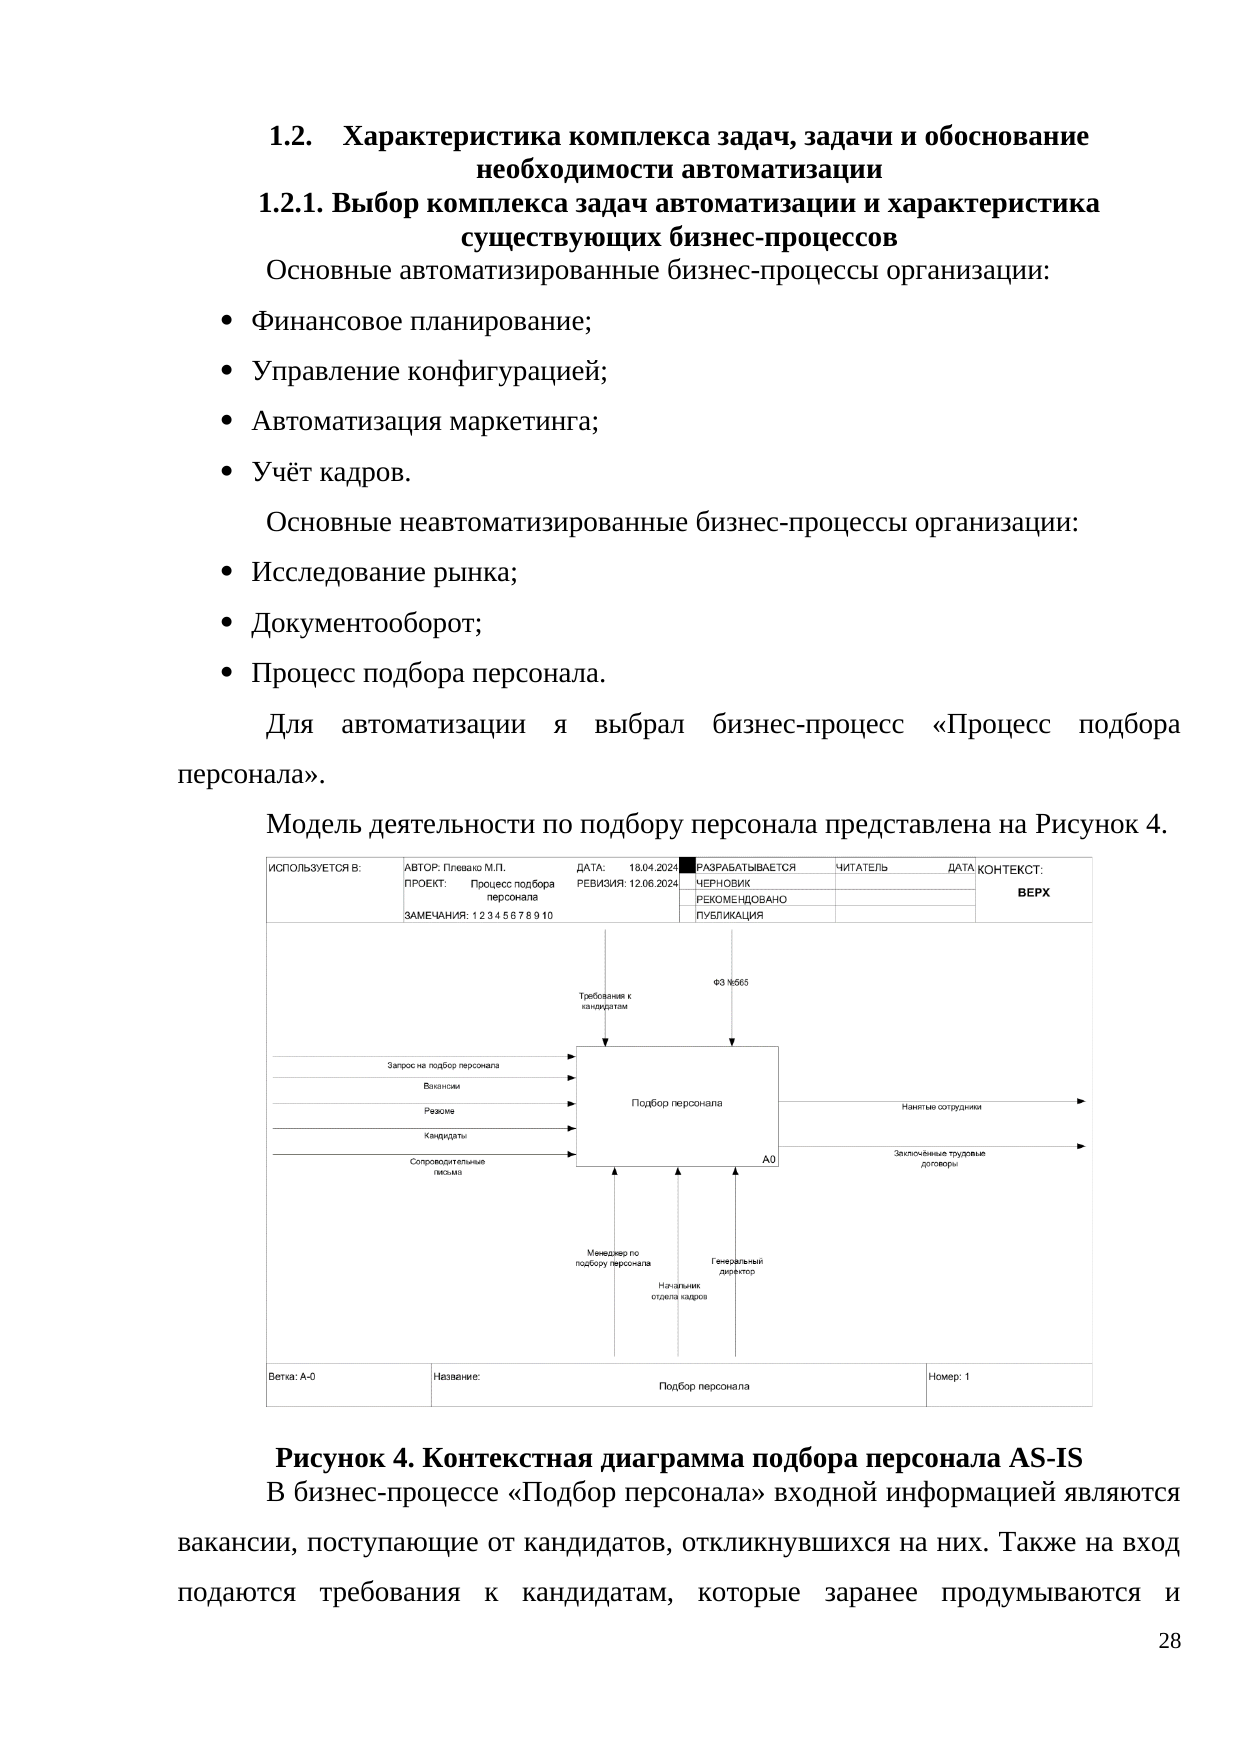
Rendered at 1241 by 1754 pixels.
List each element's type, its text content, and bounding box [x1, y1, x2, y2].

picture [266, 856, 1093, 1407]
text Основные неавтоматизированные бизнес-процессы организации: [177, 504, 1181, 538]
list Автоматизация маркетинга; [222, 403, 1181, 437]
list Управление конфигурацией; [222, 353, 1181, 387]
list Учёт кадров. [222, 454, 1181, 487]
text Для автоматизации я выбрал бизнес-процесс «Процесс подбора персонала». [177, 706, 1181, 790]
text Модель деятельности по подбору персонала представлена на рисунке 4. [177, 806, 1181, 840]
list Финансовое планирование; [222, 303, 1181, 336]
list Процесс подбора персонала. [222, 655, 1181, 689]
list Исследование рынка; [222, 554, 1181, 588]
text Основные автоматизированные бизнес-процессы организации: [177, 252, 1181, 286]
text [177, 1474, 1181, 1608]
text Рисунок 4. Контекстная диаграмма подбора персонала AS-IS [177, 1440, 1181, 1474]
list Характеристика комплекса задач, задачи и обоснование необходимости автоматизации [177, 118, 1181, 185]
list Документооборот; [222, 605, 1181, 639]
list Выбор комплекса задач автоматизации и характеристика существующих бизнес-процессов [177, 185, 1181, 252]
